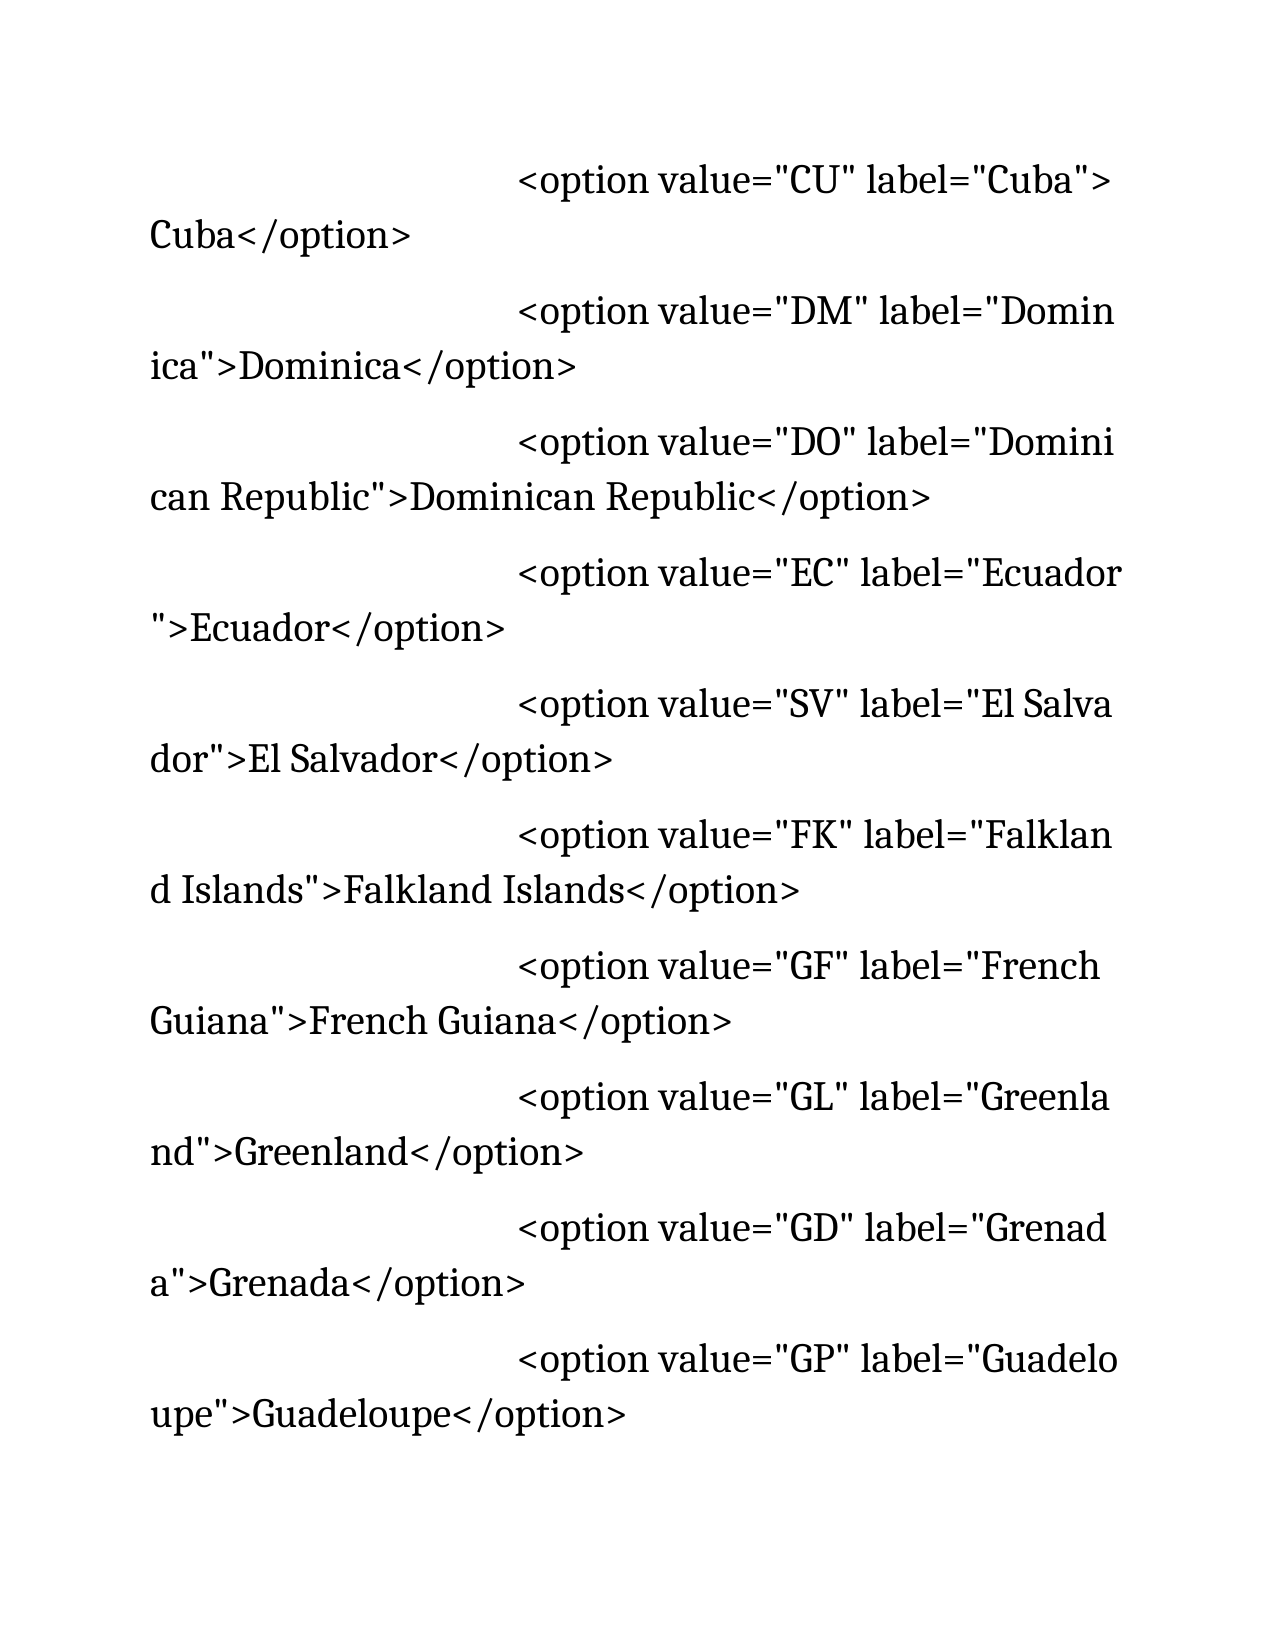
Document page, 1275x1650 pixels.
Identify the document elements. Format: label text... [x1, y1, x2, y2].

text <option value="SV" label="El Salvador">El Salvador</option> [150, 680, 1125, 783]
text <option value="DM" label="Dominica">Dominica</option> [150, 287, 1125, 390]
text <option value="DO" label="Dominican Republic">Dominican Republic</option> [150, 418, 1125, 521]
text <option value="FK" label="Falkland Islands">Falkland Islands</option> [150, 811, 1125, 914]
text <option value="GL" label="Greenland">Greenland</option> [150, 1073, 1125, 1176]
text <option value="GP" label="Guadeloupe">Guadeloupe</option> [150, 1335, 1125, 1438]
text <option value="GD" label="Grenada">Grenada</option> [150, 1204, 1125, 1307]
text <option value="CU" label="Cuba">Cuba</option> [150, 156, 1125, 259]
text <option value="EC" label="Ecuador">Ecuador</option> [150, 549, 1125, 652]
text <option value="GF" label="French Guiana">French Guiana</option> [150, 942, 1125, 1045]
